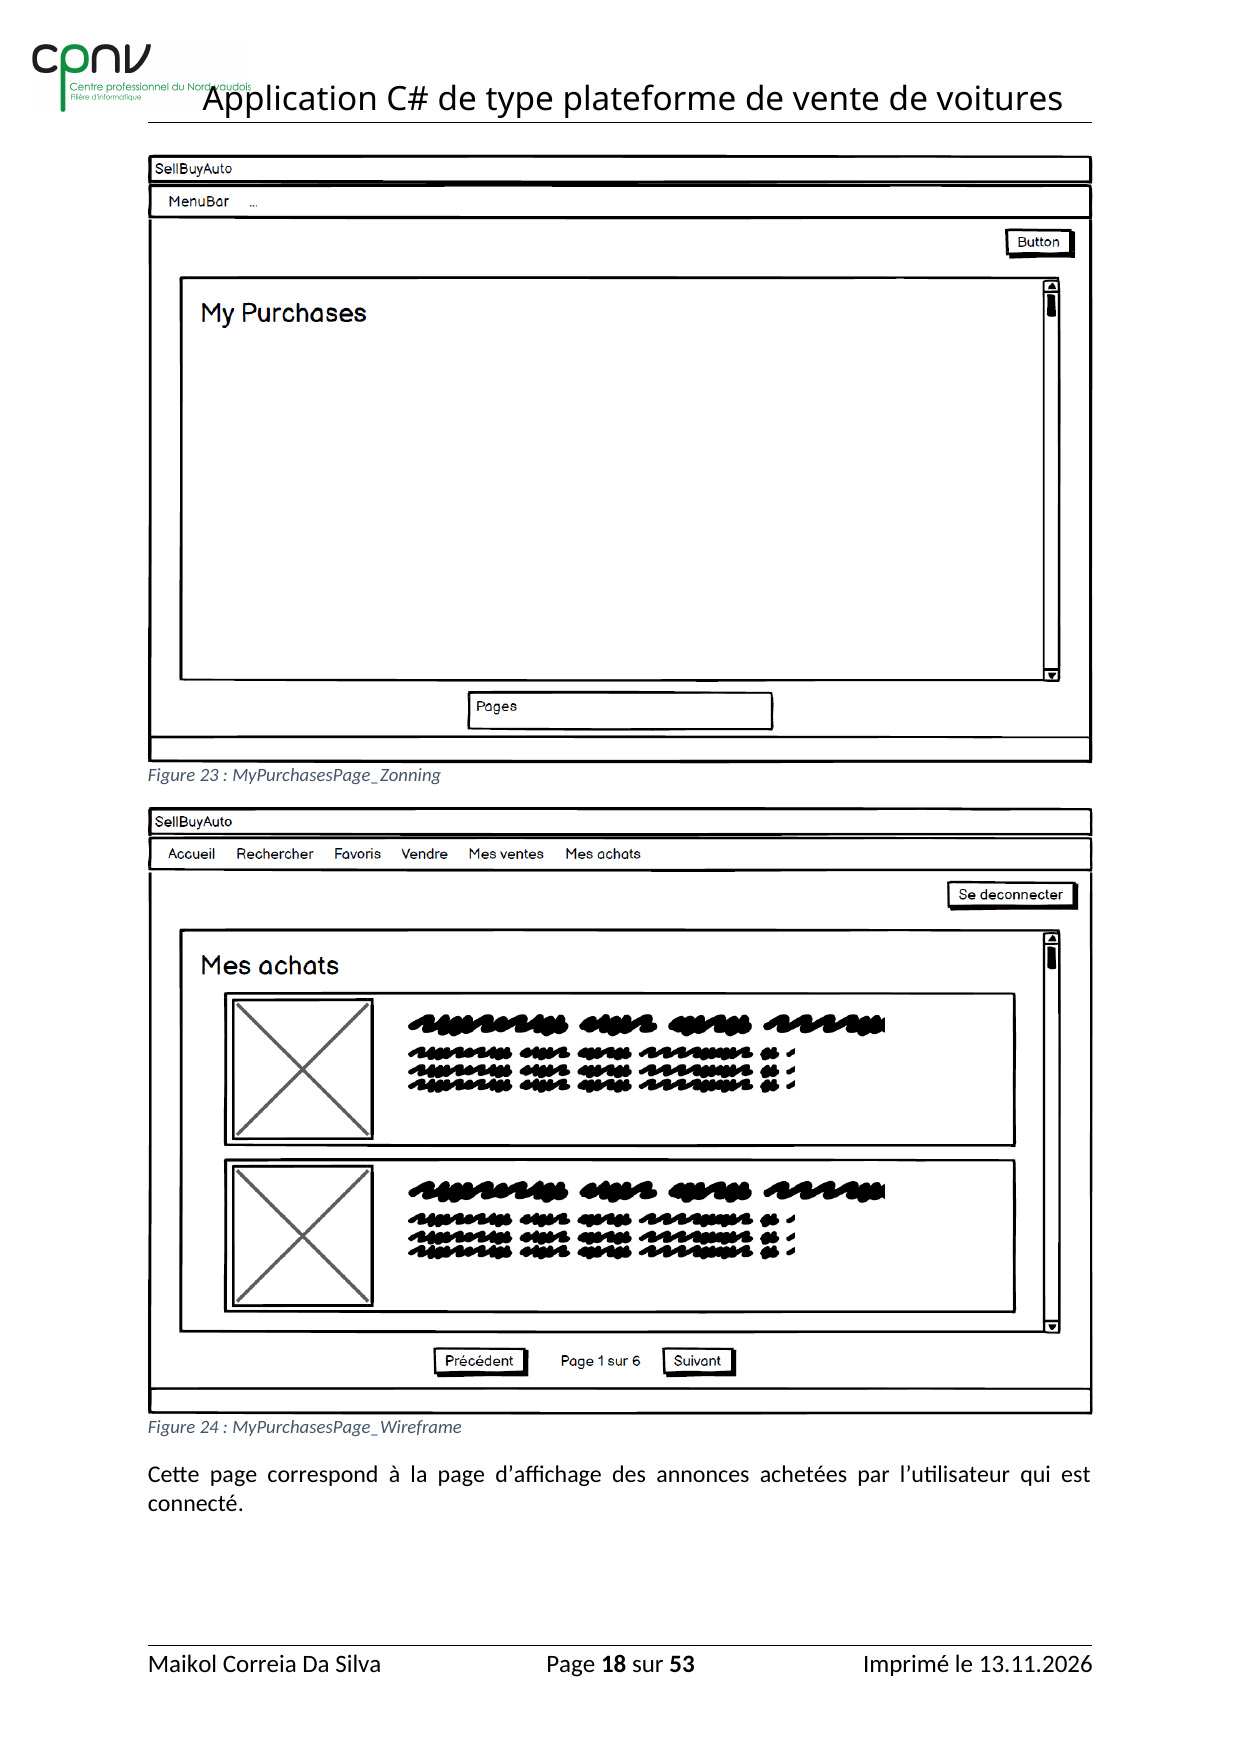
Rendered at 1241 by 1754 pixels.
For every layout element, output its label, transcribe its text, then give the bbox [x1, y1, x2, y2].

picture [32, 44, 251, 112]
text Cette page correspond à la page d’affichage des annonces achetées par l’utilisateur qui est connecté. [148, 1459, 1092, 1517]
picture [229, 94, 239, 108]
picture [147, 807, 1093, 1415]
picture [147, 154, 1093, 764]
